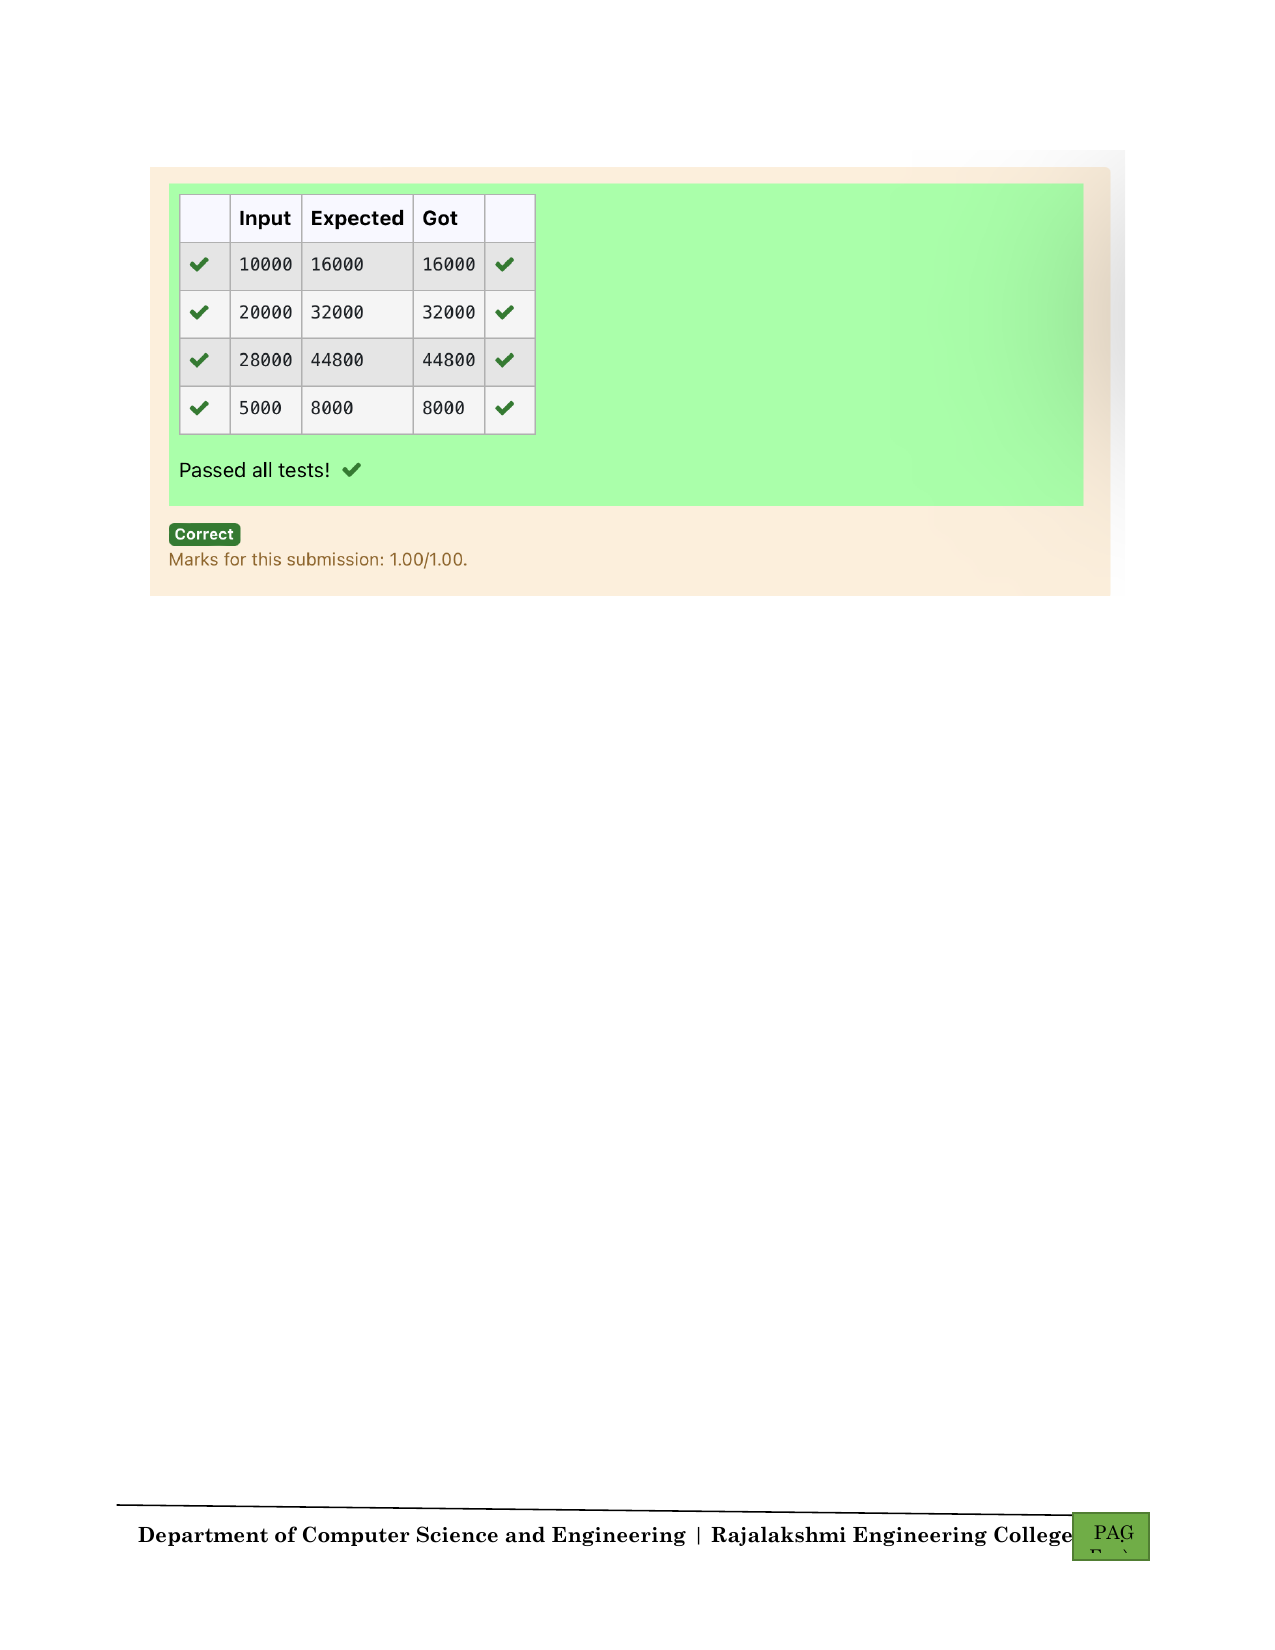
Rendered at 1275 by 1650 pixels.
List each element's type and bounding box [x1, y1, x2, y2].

picture [150, 150, 1125, 596]
